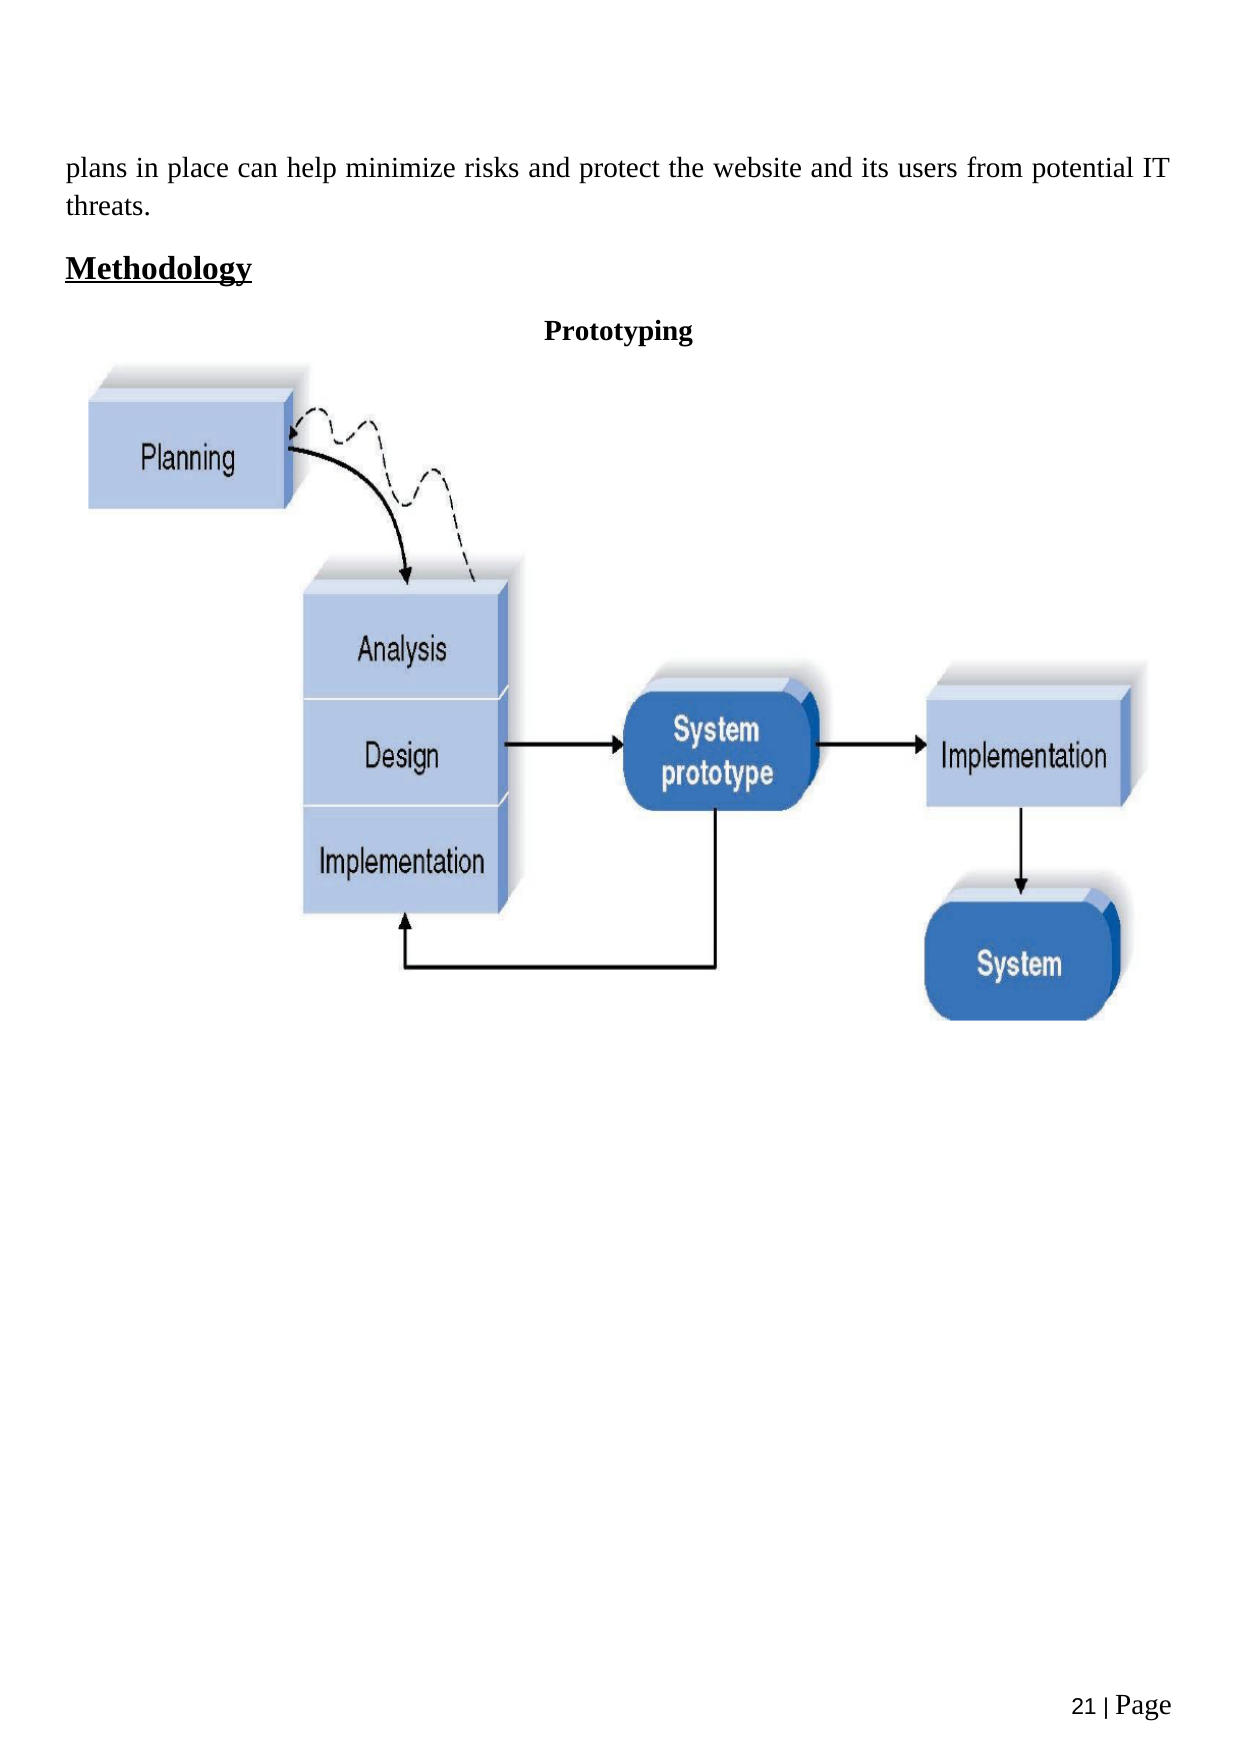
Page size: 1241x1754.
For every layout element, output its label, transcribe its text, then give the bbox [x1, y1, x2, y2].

picture [65, 350, 1172, 1044]
text Prototyping [66, 313, 1172, 350]
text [66, 150, 1172, 222]
text Methodology [66, 248, 1172, 286]
